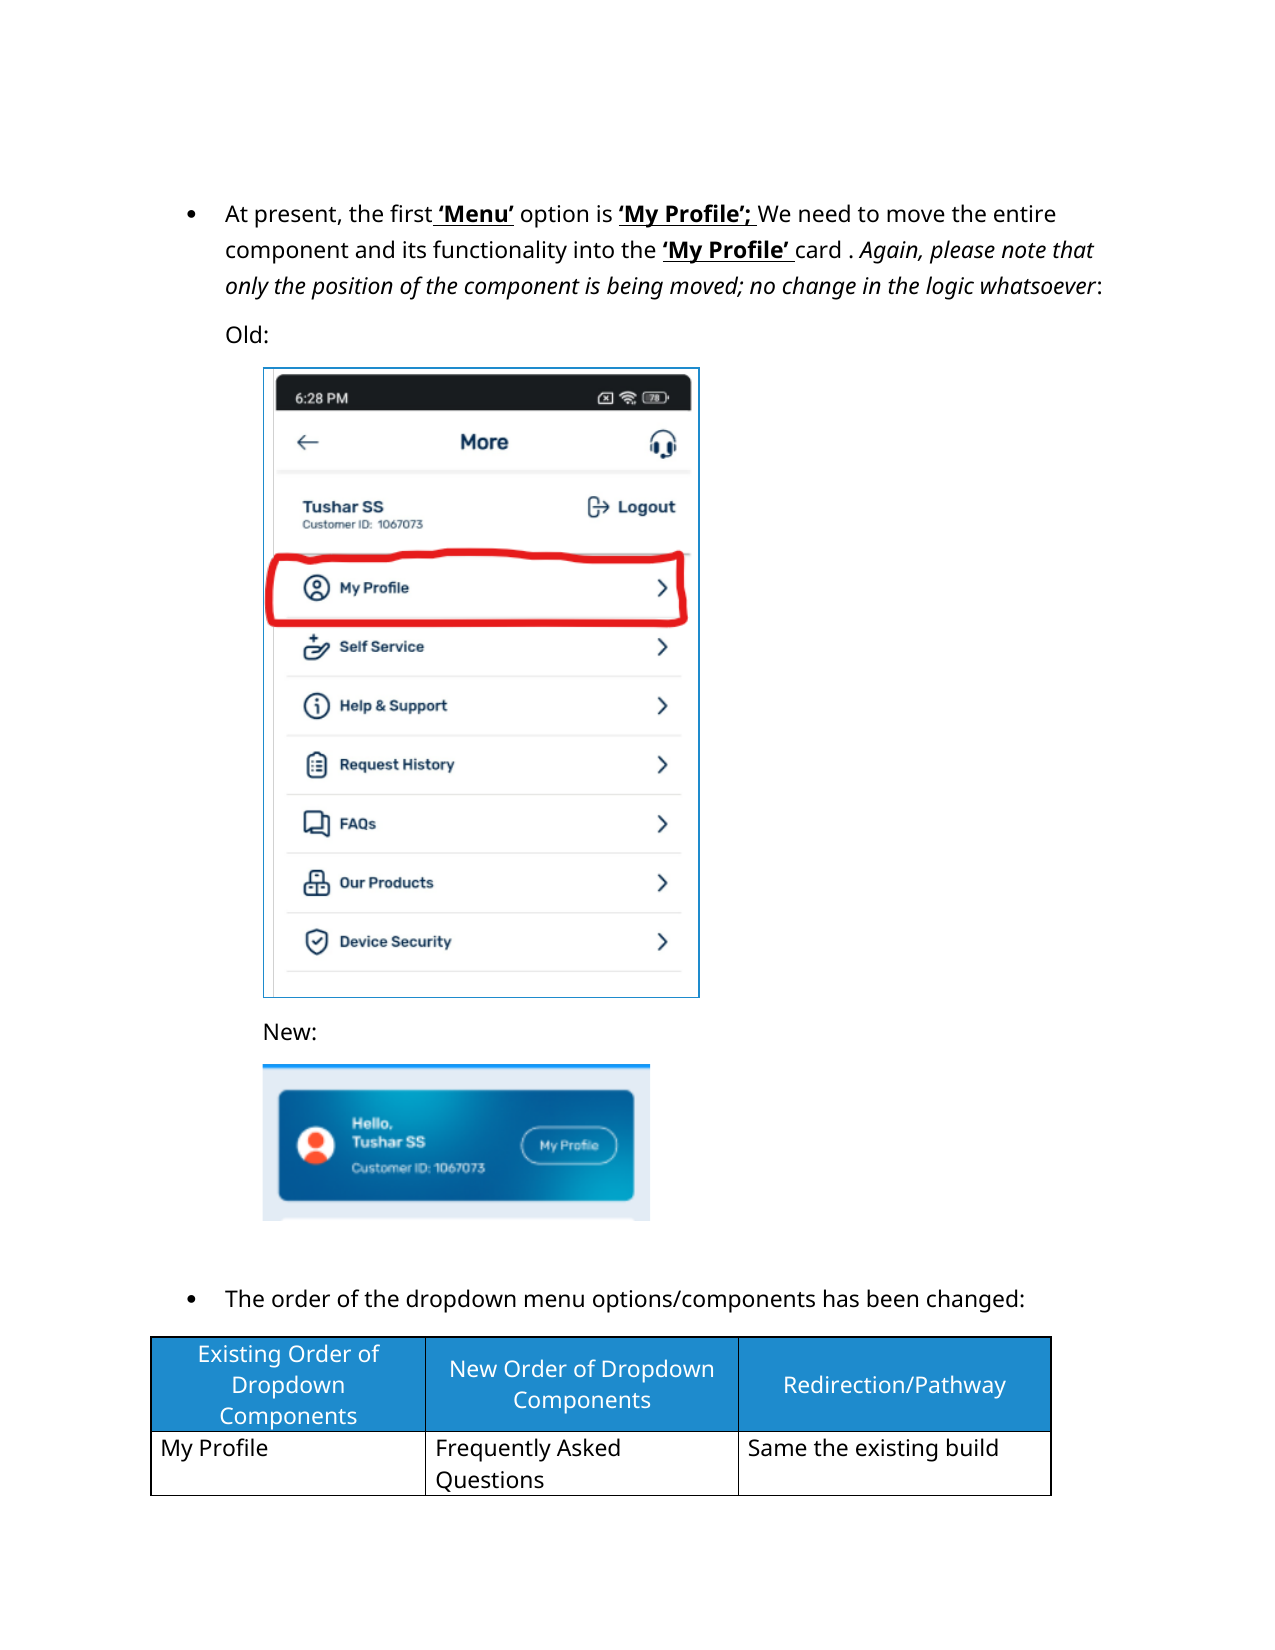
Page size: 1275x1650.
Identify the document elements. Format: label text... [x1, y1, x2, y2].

list The order of the dropdown menu options/components has been changed: [187, 1283, 1125, 1314]
table_cell My Profile [152, 1432, 425, 1495]
table_header Redirection/Pathway [739, 1338, 1050, 1431]
picture [264, 369, 698, 997]
table_cell Frequently Asked Questions [426, 1432, 738, 1495]
text Old: [225, 319, 1125, 350]
table_cell Same the existing build [739, 1432, 1050, 1495]
text New: [262, 1016, 1125, 1047]
table_header New Order of Dropdown Components [426, 1338, 738, 1431]
table_header Existing Order of Dropdown Components [152, 1338, 425, 1431]
list At present, the first ‘Menu’ option is ‘My Profile’; We need to move the entire component and its functionality into the ‘My Profile’ card . Again, please note that only the position of the component is being moved; no change in the logic whatsoever: [187, 198, 1125, 302]
picture [262, 1064, 650, 1221]
